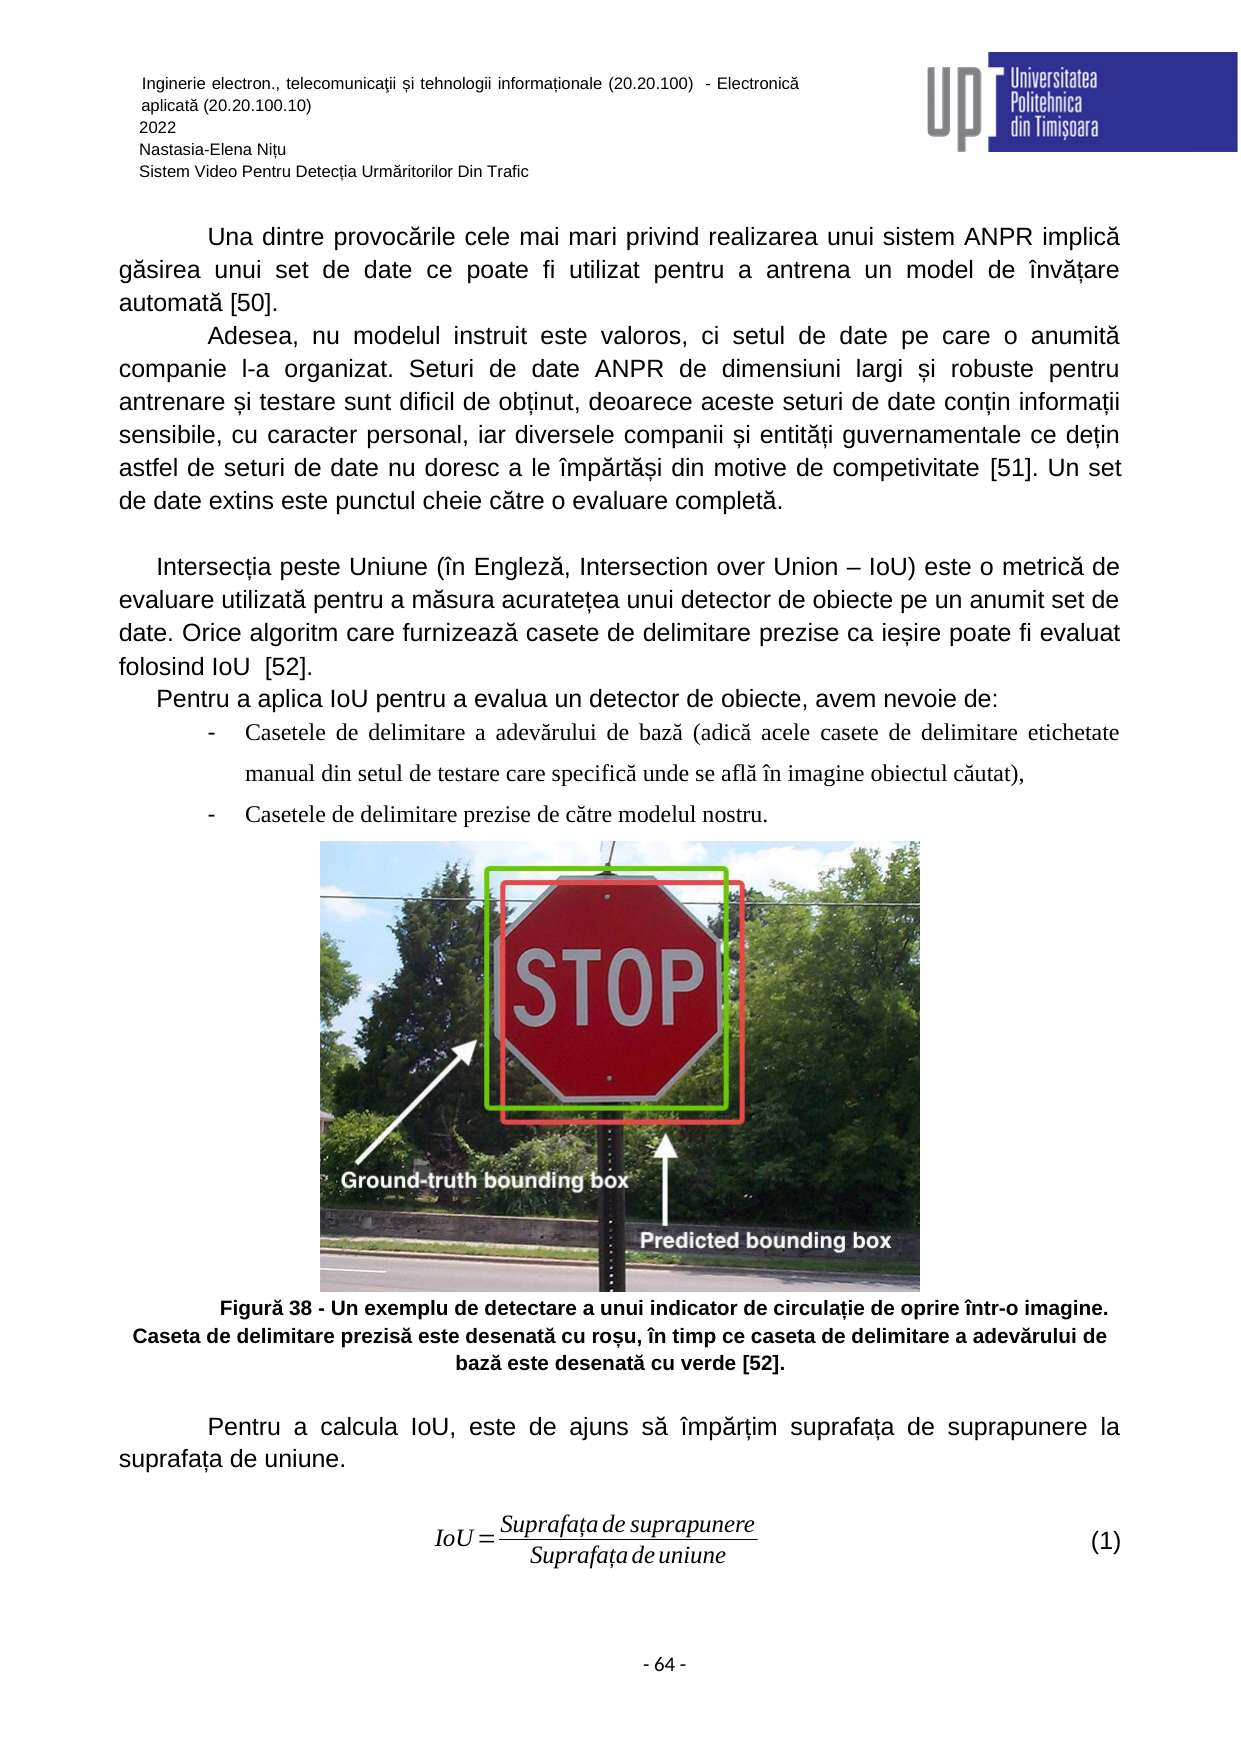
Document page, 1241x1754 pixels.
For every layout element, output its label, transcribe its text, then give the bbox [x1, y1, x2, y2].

list Casetele de delimitare a adevărului de bază (adică acele casete de delimitare etichetate manual din setul de testare care specifică unde se află în imagine obiectul căutat), [207, 717, 1122, 787]
text Una dintre provocările cele mai mari privind realizarea unui sistem ANPR implică găsirea unui set de date ce poate fi utilizat pentru a antrena un model de învățare automată . [118, 222, 1122, 317]
text Intersecția peste Uniune (în Engleză, Intersection over Union – IoU) este o metrică de evaluare utilizată pentru a măsura acuratețea unui detector de obiecte pe un anumit set de date. Orice algoritm care furnizează casete de delimitare prezise ca ieșire poate fi evaluat folosind IoU . [118, 552, 1122, 680]
text Pentru a calcula IoU, este de ajuns să împărțim suprafața de suprapunere la suprafața de uniune. [118, 1411, 1122, 1473]
text (1) [118, 1511, 1122, 1569]
text Figură 38 - Un exemplu de detectare a unui indicator de circulație de oprire într-o imagine. Caseta de delimitare prezisă este desenată cu roșu, în timp ce caseta de delimitare a adevărului de bază este desenată cu verde . [118, 1296, 1122, 1375]
text Pentru a aplica IoU pentru a evalua un detector de obiecte, avem nevoie de: [118, 684, 1122, 713]
list Casetele de delimitare prezise de către modelul nostru. [207, 800, 1122, 828]
picture [927, 52, 1238, 152]
picture [320, 841, 920, 1292]
text Adesea, nu modelul instruit este valoros, ci setul de date pe care o anumită companie l-a organizat. Seturi de date ANPR de dimensiuni largi și robuste pentru antrenare și testare sunt dificil de obținut, deoarece aceste seturi de date conțin informații sensibile, cu caracter personal, iar diversele companii și entități guvernamentale ce dețin astfel de seturi de date nu doresc a le împărtăși din motive de competivitate . Un set de date extins este punctul cheie către o evaluare completă. [118, 321, 1122, 515]
